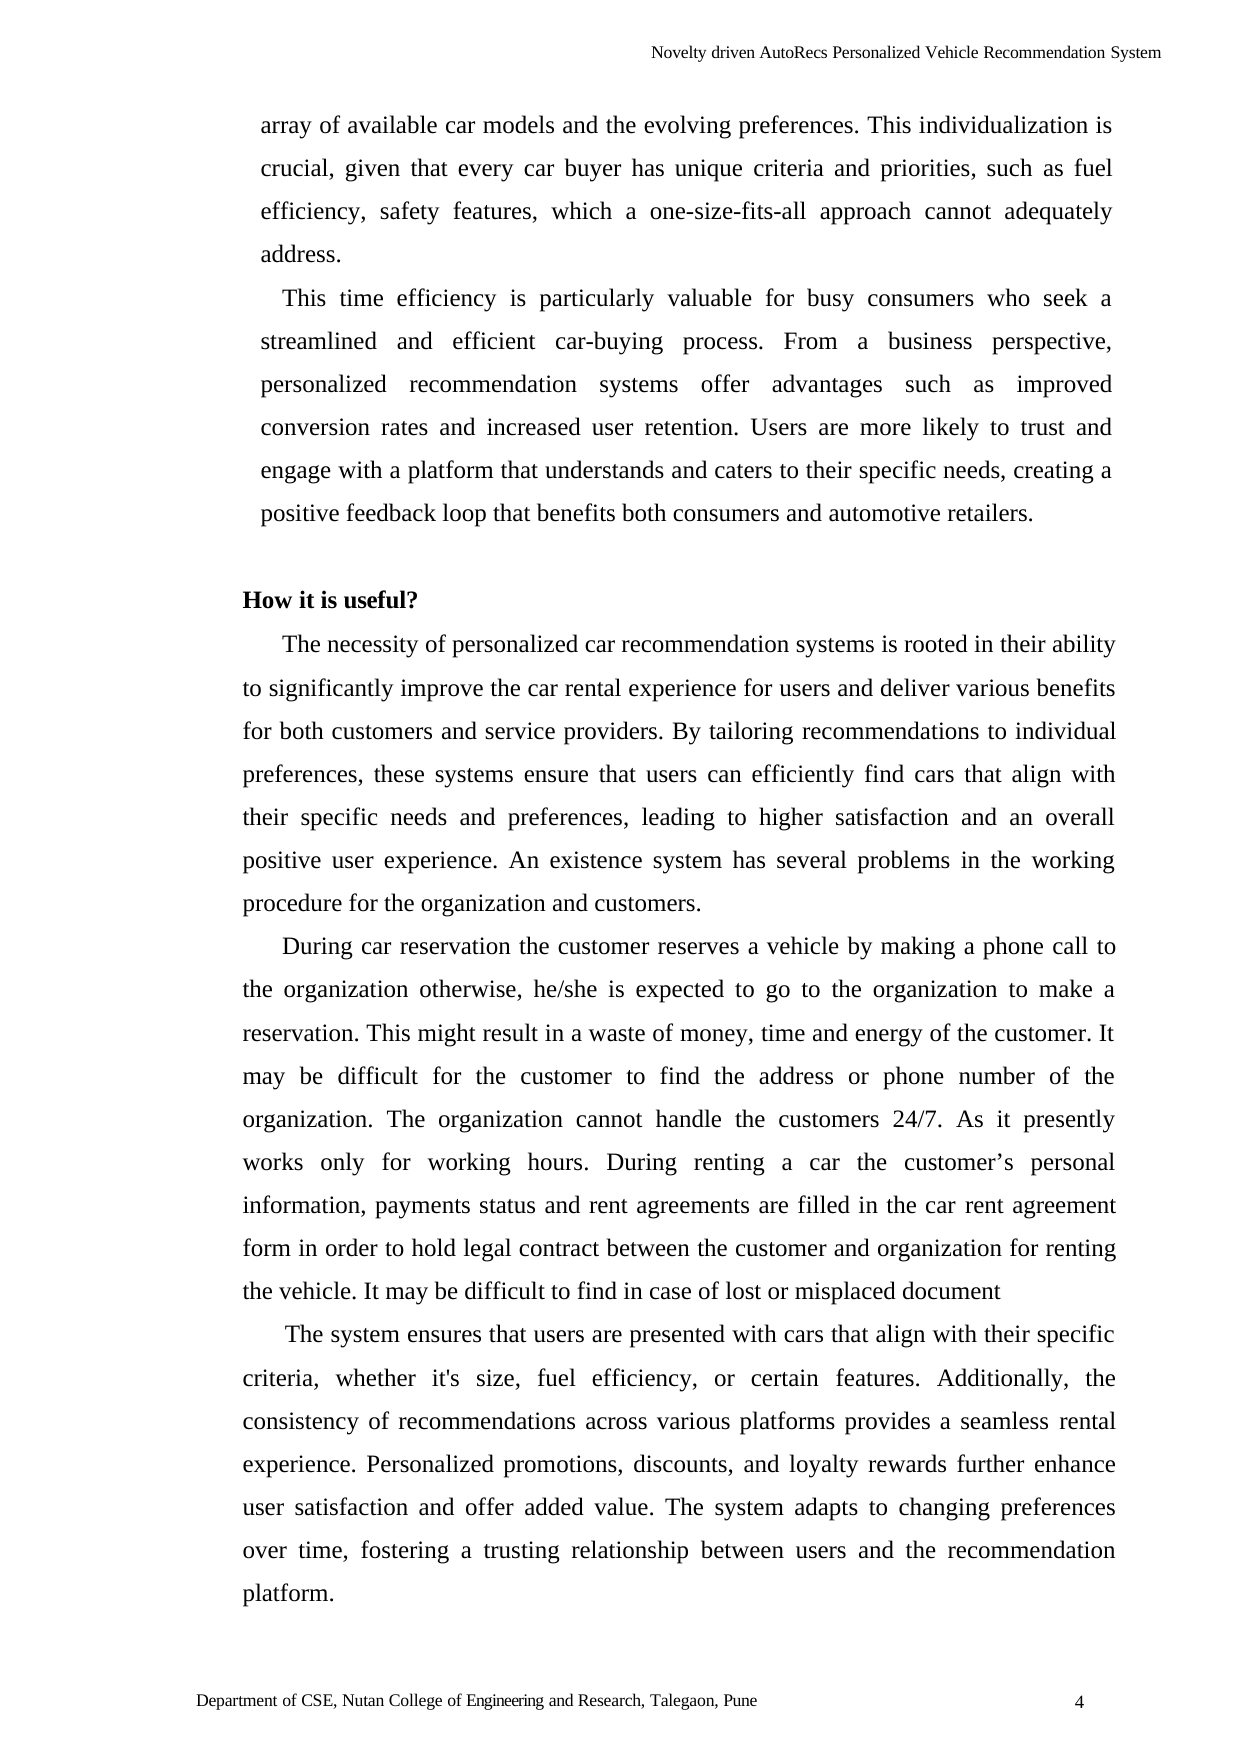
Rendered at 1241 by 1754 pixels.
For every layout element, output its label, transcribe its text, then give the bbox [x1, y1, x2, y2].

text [260, 110, 1113, 268]
text During car reservation the customer reserves a vehicle by making a phone call to the organization otherwise, he/she is expected to go to the organization to make a reservation. This might result in a waste of money, time and energy of the customer. It may be difficult for the customer to find the address or phone number of the organization. The organization cannot handle the customers 24/7. As it presently works only for working hours. During renting a car the customer’s personal information, payments status and rent agreements are filled in the car rent agreement form in order to hold legal contract between the customer and organization for renting the vehicle. It may be difficult to find in case of lost or misplaced document [242, 931, 1116, 1305]
text The necessity of personalized car recommendation systems is rooted in their ability to significantly improve the car rental experience for users and deliver various benefits for both customers and service providers. By tailoring recommendations to individual preferences, these systems ensure that users can efficiently find cars that align with their specific needs and preferences, leading to higher satisfaction and an overall positive user experience. An existence system has several problems in the working procedure for the organization and customers. [242, 629, 1116, 917]
text How it is useful? [242, 584, 1116, 614]
text This time efficiency is particularly valuable for busy consumers who seek a streamlined and efficient car-buying process. From a business perspective, personalized recommendation systems offer advantages such as improved conversion rates and increased user retention. Users are more likely to trust and engage with a platform that understands and caters to their specific needs, creating a positive feedback loop that benefits both consumers and automotive retailers. [260, 283, 1113, 527]
text The system ensures that users are presented with cars that align with their specific criteria, whether it's size, fuel efficiency, or certain features. Additionally, the consistency of recommendations across various platforms provides a seamless rental experience. Personalized promotions, discounts, and loyalty rewards further enhance user satisfaction and offer added value. The system adapts to changing preferences over time, fostering a trusting relationship between users and the recommendation platform. [242, 1319, 1116, 1607]
